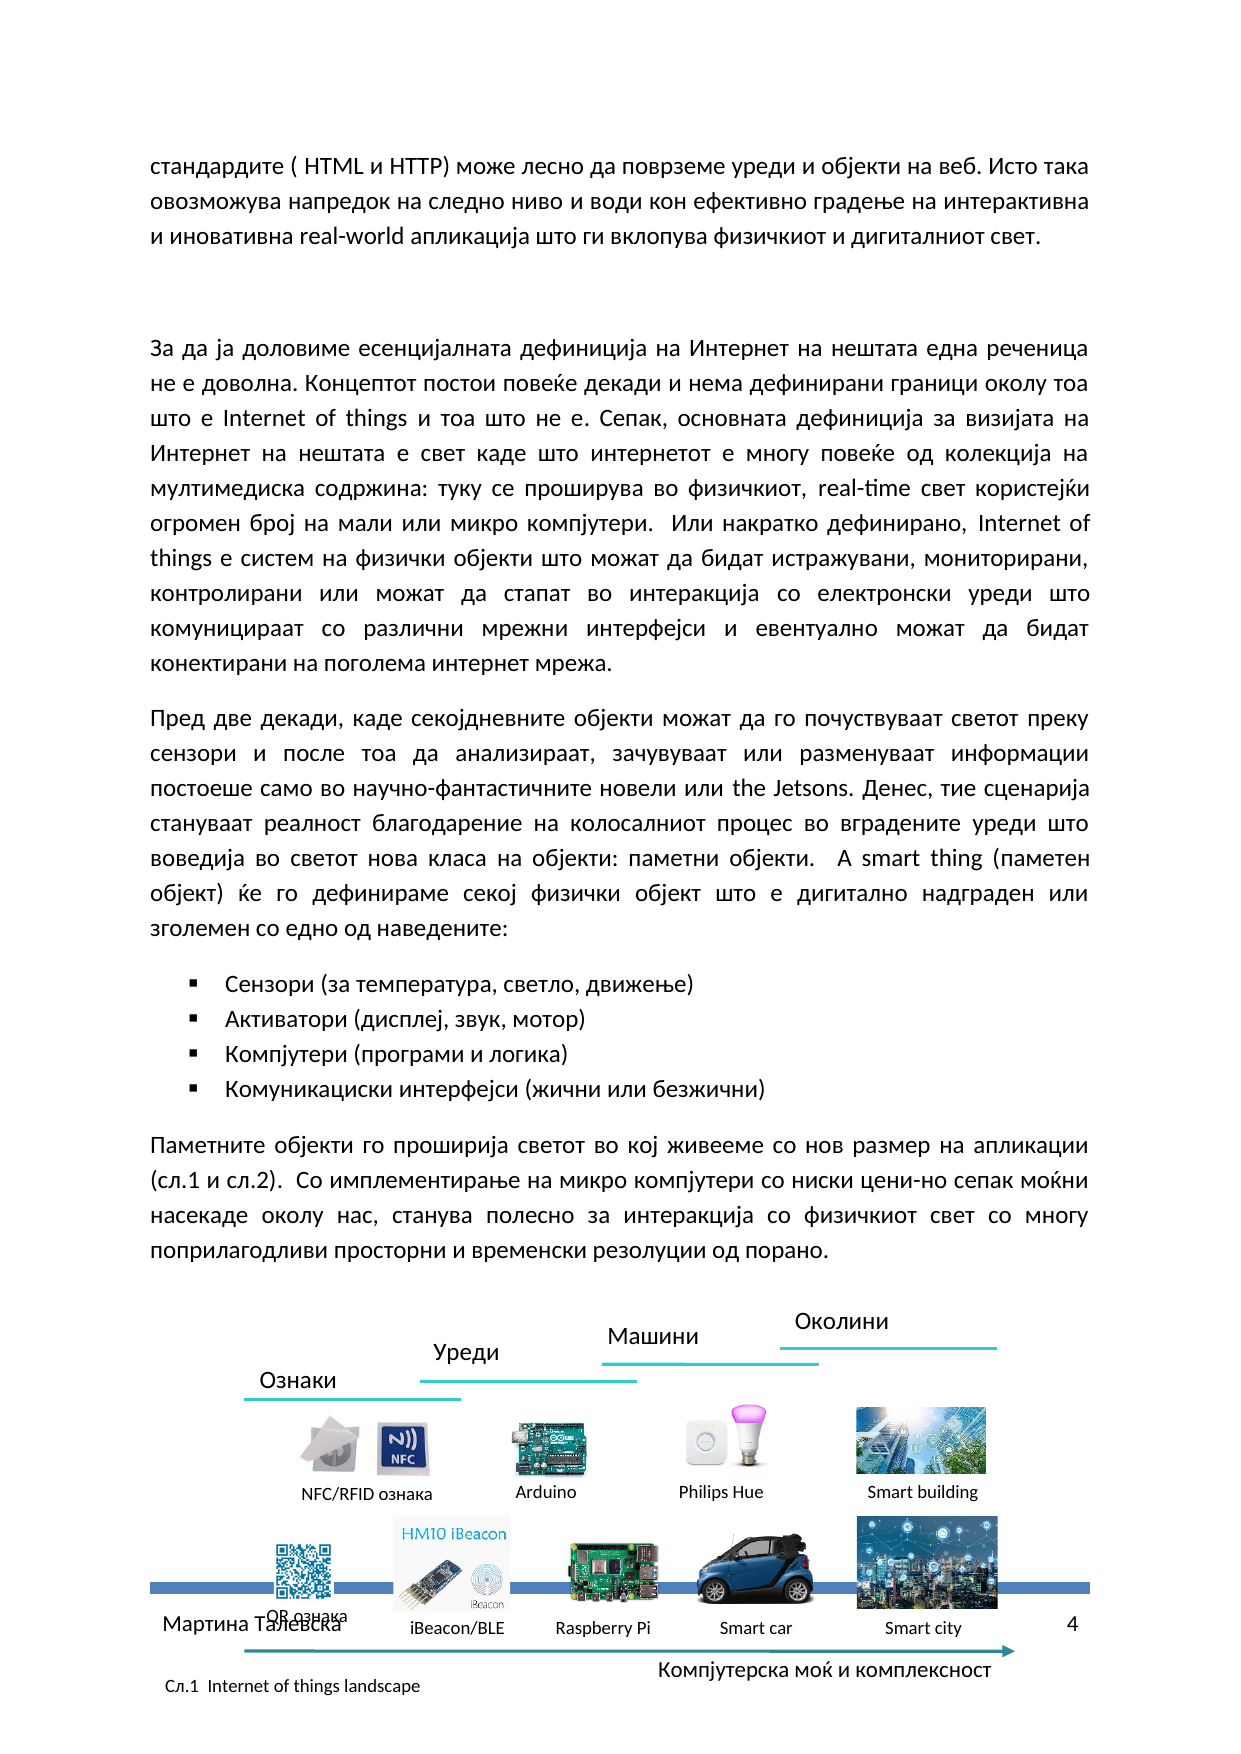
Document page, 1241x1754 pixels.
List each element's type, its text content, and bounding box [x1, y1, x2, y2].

picture [393, 1515, 511, 1612]
list Сензори (за температура, светло, движење) [187, 968, 1090, 999]
picture [686, 1399, 769, 1479]
picture [274, 1411, 448, 1479]
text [150, 150, 1090, 251]
picture [566, 1541, 660, 1604]
list Компјутери (програми и логика) [187, 1038, 1090, 1069]
picture [273, 1541, 334, 1602]
picture [693, 1529, 820, 1612]
picture [856, 1516, 998, 1609]
picture [856, 1407, 986, 1474]
text Паметните објекти го проширија светот во кој живееме со нов размер на апликации (сл.1 и сл.2). Со имплементирање на микро компјутери со ниски цени-но сепак моќни насекаде околу нас, станува полесно за интеракција со физичкиот свет со многу поприлагодливи просторни и временски резолуции од порано. [150, 1129, 1090, 1265]
list Активатори (дисплеј, звук, мотор) [187, 1003, 1090, 1034]
text Пред две декади, каде секојдневните објекти можат да го почуствуваат светот преку сензори и после тоа да анализираат, зачувуваат или разменуваат информации постоеше само во научно-фантастичните новели или the Jetsons. Денес, тие сценарија стануваат реалност благодарение на колосалниот процес во вградените уреди што воведија во светот нова класа на објекти: паметни објекти. A smart thing (паметен објект) ќе го дефинираме секој физички објект што е дигитално надграден или зголемен со едно од наведените: [150, 702, 1090, 943]
text За да ја доловиме есенцијалната дефиниција на Интернет на нештата една реченица не е доволна. Концептот постои повеќе декади и нема дефинирани граници околу тоа што е Internet of things и тоа што не е. Сепак, основната дефиниција за визијата на Интернет на нештата е свет каде што интернетот е многу повеќе од колекција на мултимедиска содржина: туку се проширува во физичкиот, real-time свет користејќи огромен број на мали или микро компјутери. Или накратко дефинирано, Internet of things е систем на физички објекти што можат да бидат истражувани, мониторирани, контролирани или можат да стапат во интеракција со електронски уреди што комуницираат со различни мрежни интерфејси и евентуално можат да бидат конектирани на поголема интернет мрежа. [150, 332, 1090, 677]
list Комуникациски интерфејси (жични или безжични) [187, 1073, 1090, 1104]
picture [510, 1419, 589, 1479]
